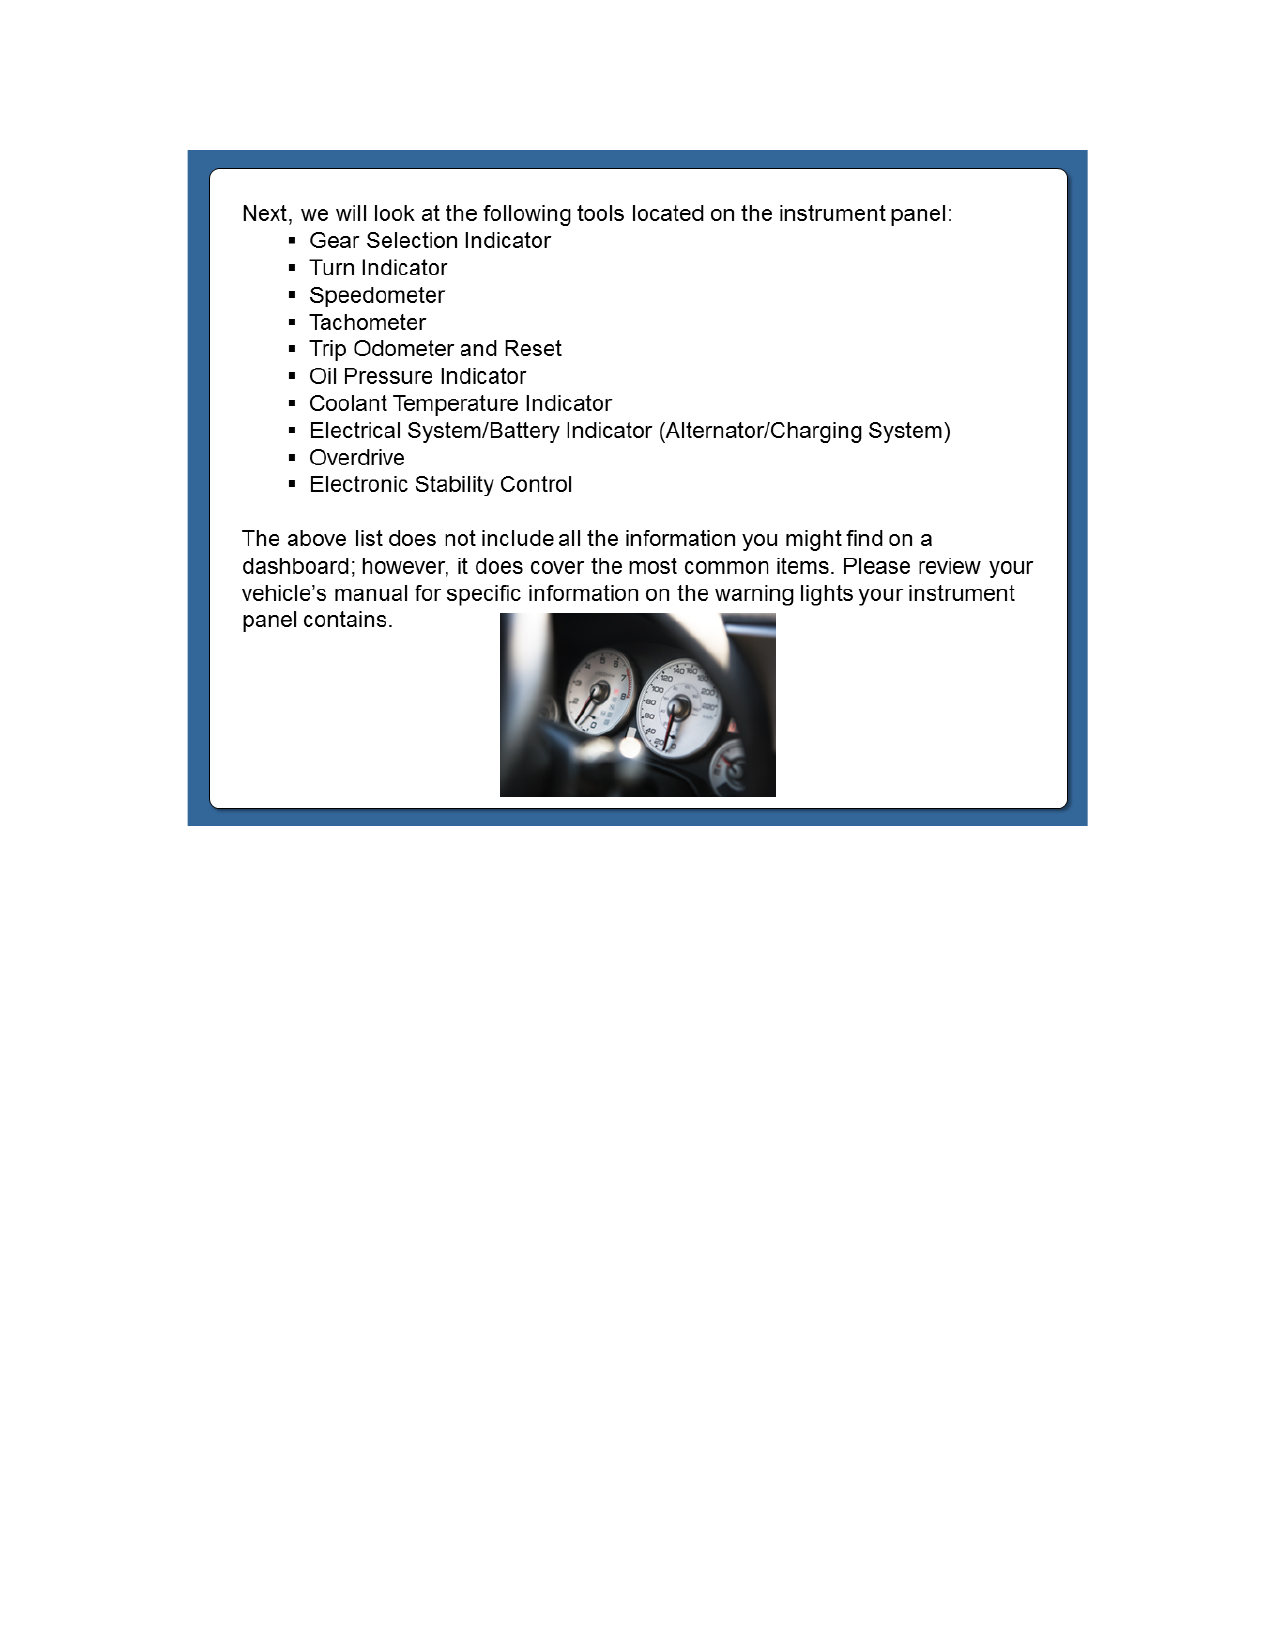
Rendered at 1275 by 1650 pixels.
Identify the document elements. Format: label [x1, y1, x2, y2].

picture [187, 150, 1088, 826]
